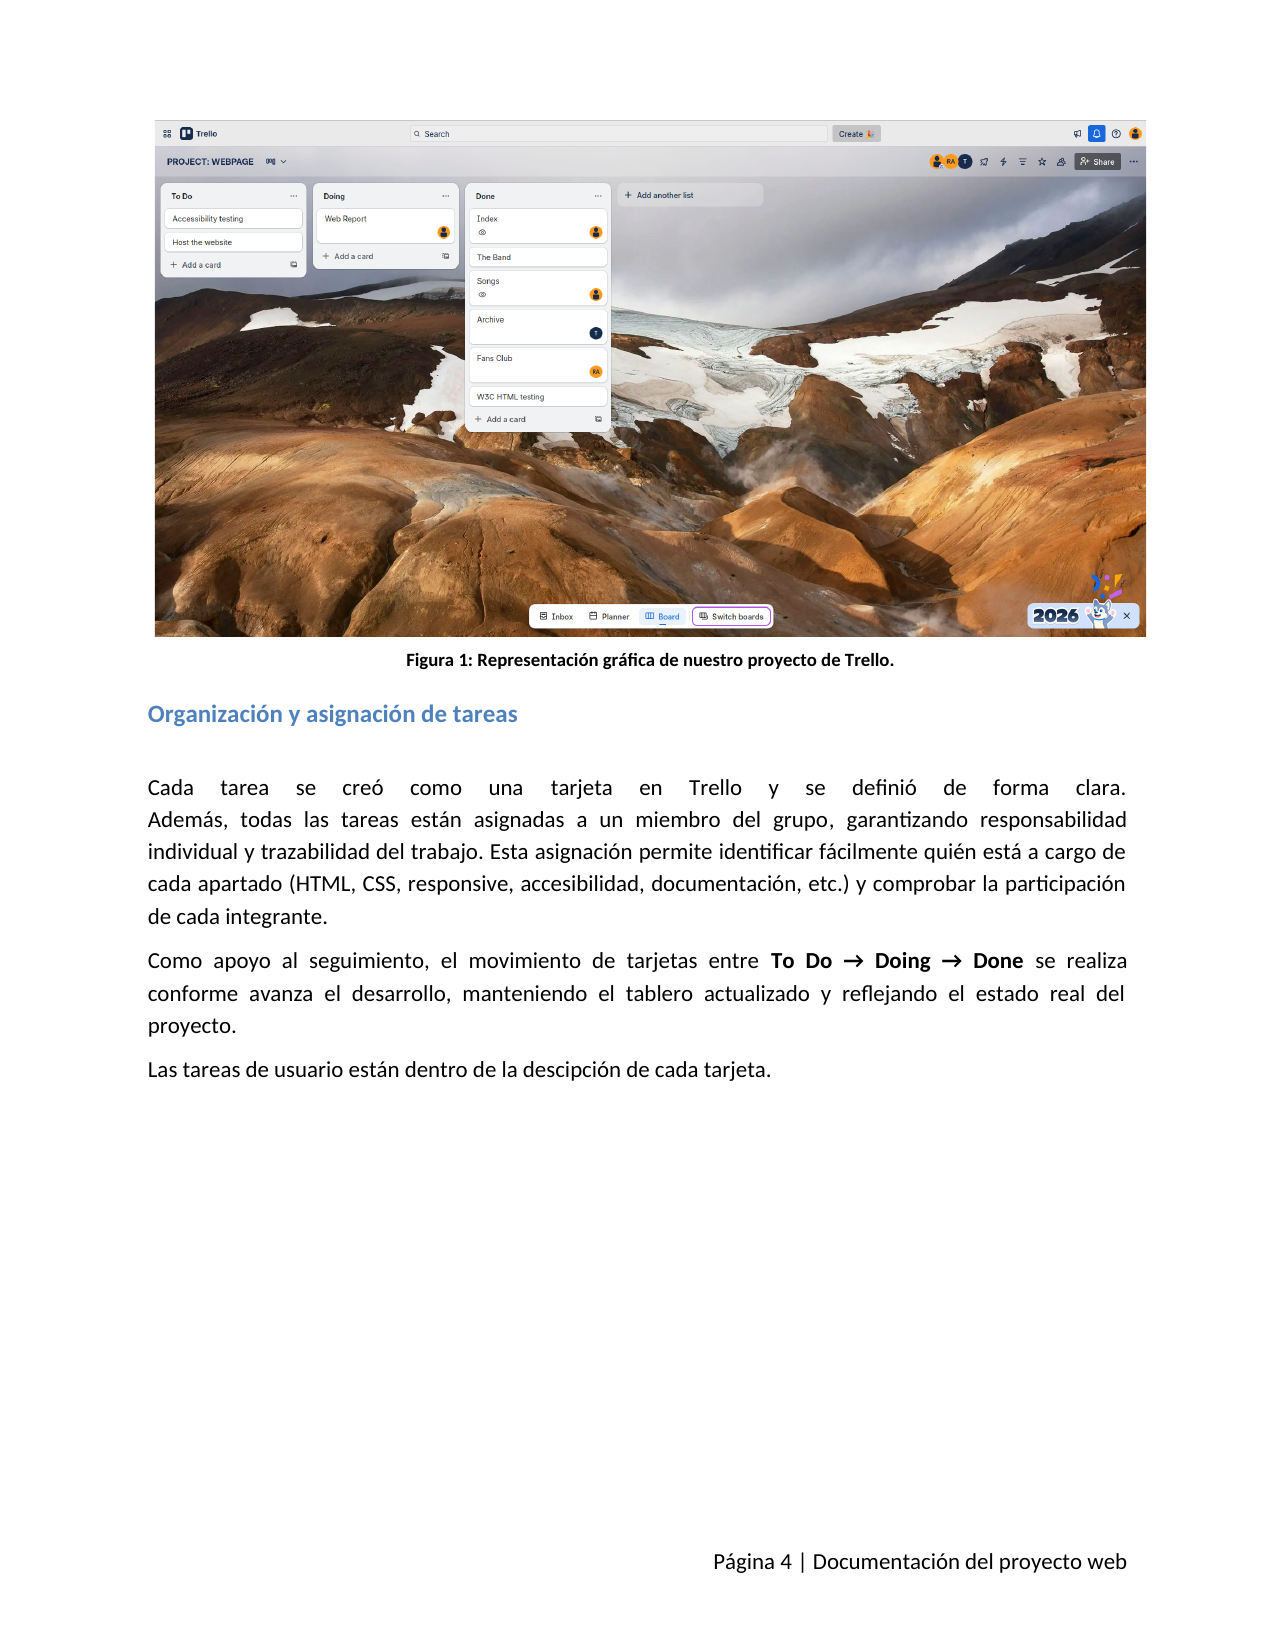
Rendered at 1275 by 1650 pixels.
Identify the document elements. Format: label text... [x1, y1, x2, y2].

text Como apoyo al seguimiento, el movimiento de tarjetas entre To Do → Doing → Done se realiza conforme avanza el desarrollo, manteniendo el tablero actualizado y reflejando el estado real del proyecto. [148, 946, 1127, 1039]
picture [154, 120, 1147, 637]
text Cada tarea se creó como una tarjeta en Trello y se definió de forma clara. Además, todas las tareas están asignadas a un miembro del grupo, garantizando responsabilidad individual y trazabilidad del trabajo. Esta asignación permite identificar fácilmente quién está a cargo de cada apartado (HTML, CSS, responsive, accesibilidad, documentación, etc.) y comprobar la participación de cada integrante. [148, 773, 1127, 930]
text Las tareas de usuario están dentro de la descipción de cada tarjeta. [148, 1056, 1127, 1083]
